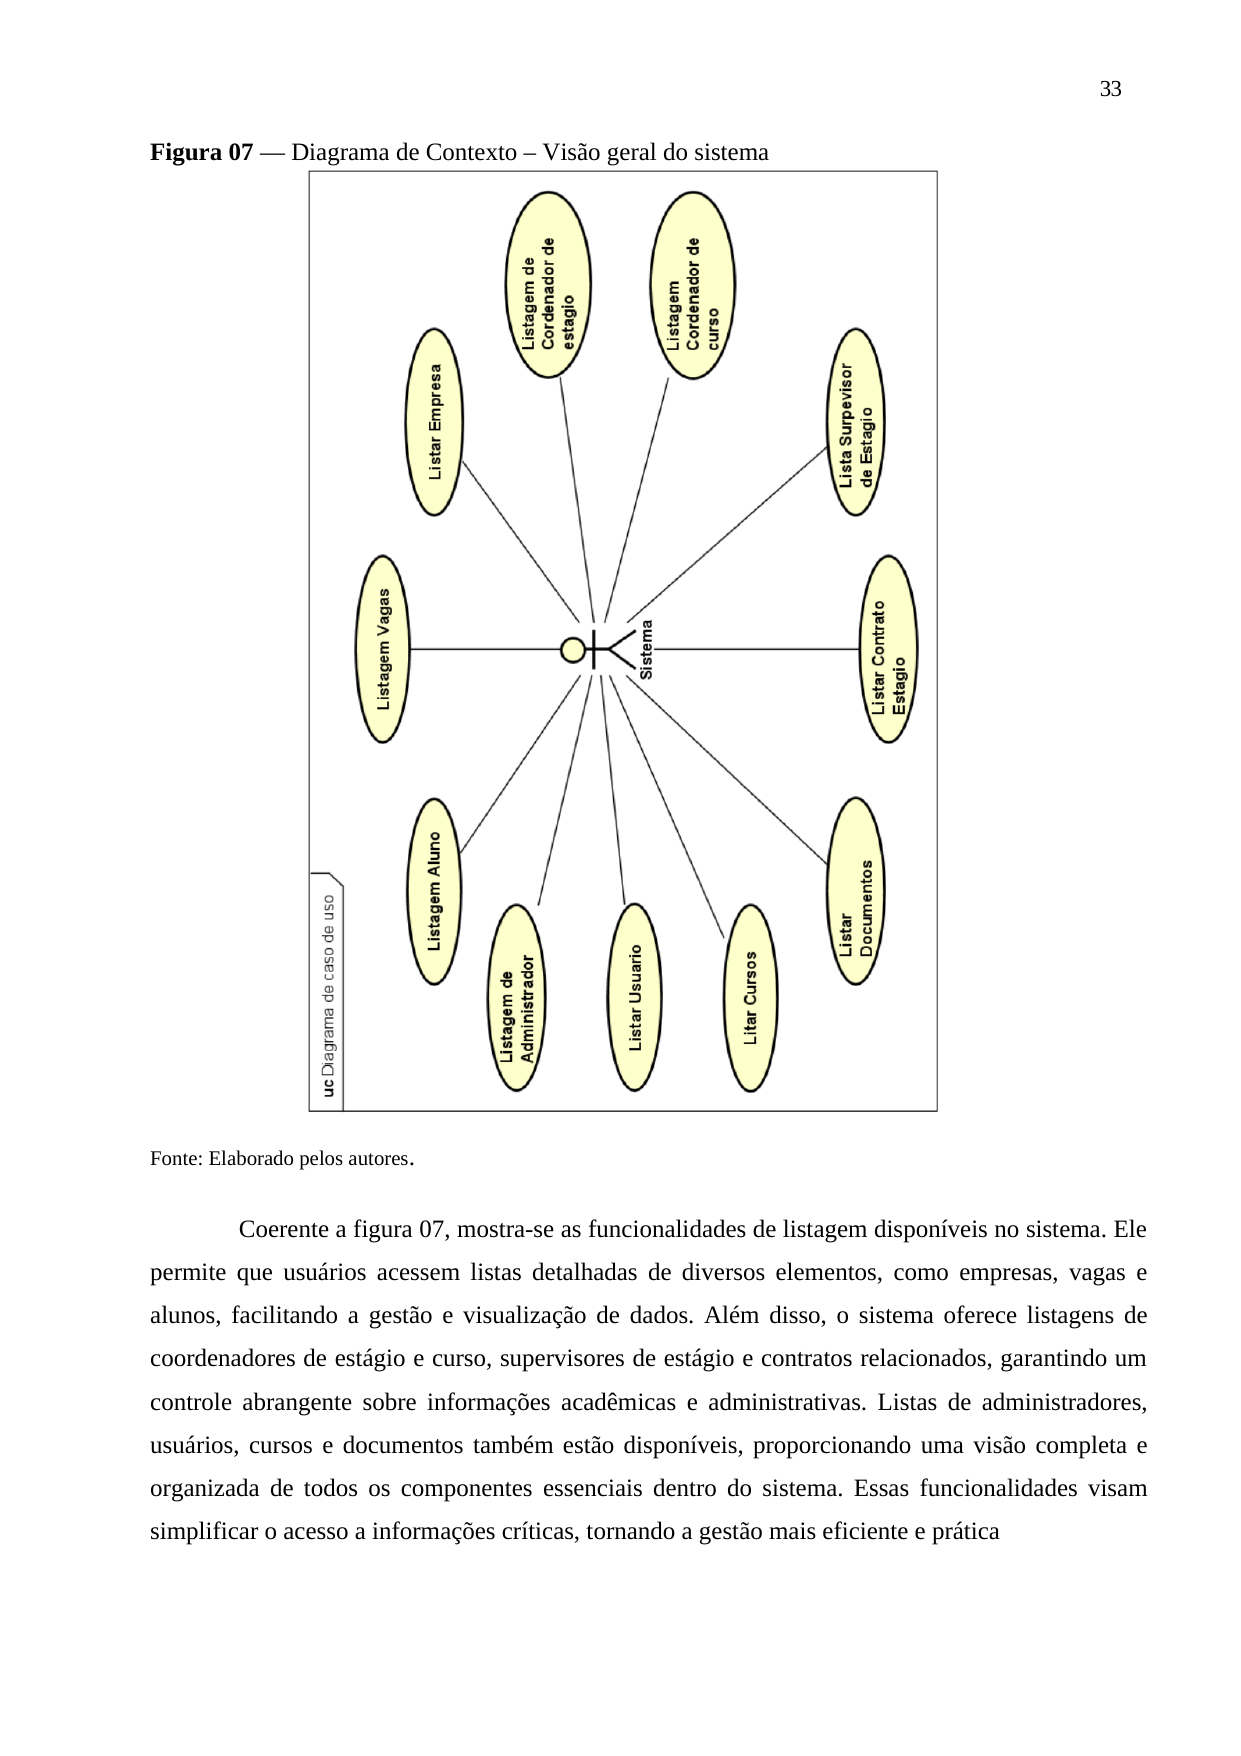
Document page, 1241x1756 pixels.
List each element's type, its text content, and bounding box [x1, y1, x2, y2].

picture [306, 169, 941, 1113]
text Figura 07 — Diagrama de Contexto – Visão geral do sistema [150, 137, 1148, 166]
text Coerente a figura 07, mostra-se as funcionalidades de listagem disponíveis no sistema. Ele permite que usuários acessem listas detalhadas de diversos elementos, como empresas, vagas e alunos, facilitando a gestão e visualização de dados. Além disso, o sistema oferece listagens de coordenadores de estágio e curso, supervisores de estágio e contratos relacionados, garantindo um controle abrangente sobre informações acadêmicas e administrativas. Listas de administradores, usuários, cursos e documentos também estão disponíveis, proporcionando uma visão completa e organizada de todos os componentes essenciais dentro do sistema. Essas funcionalidades visam simplificar o acesso a informações críticas, tornando a gestão mais eficiente e prática [150, 1214, 1148, 1545]
